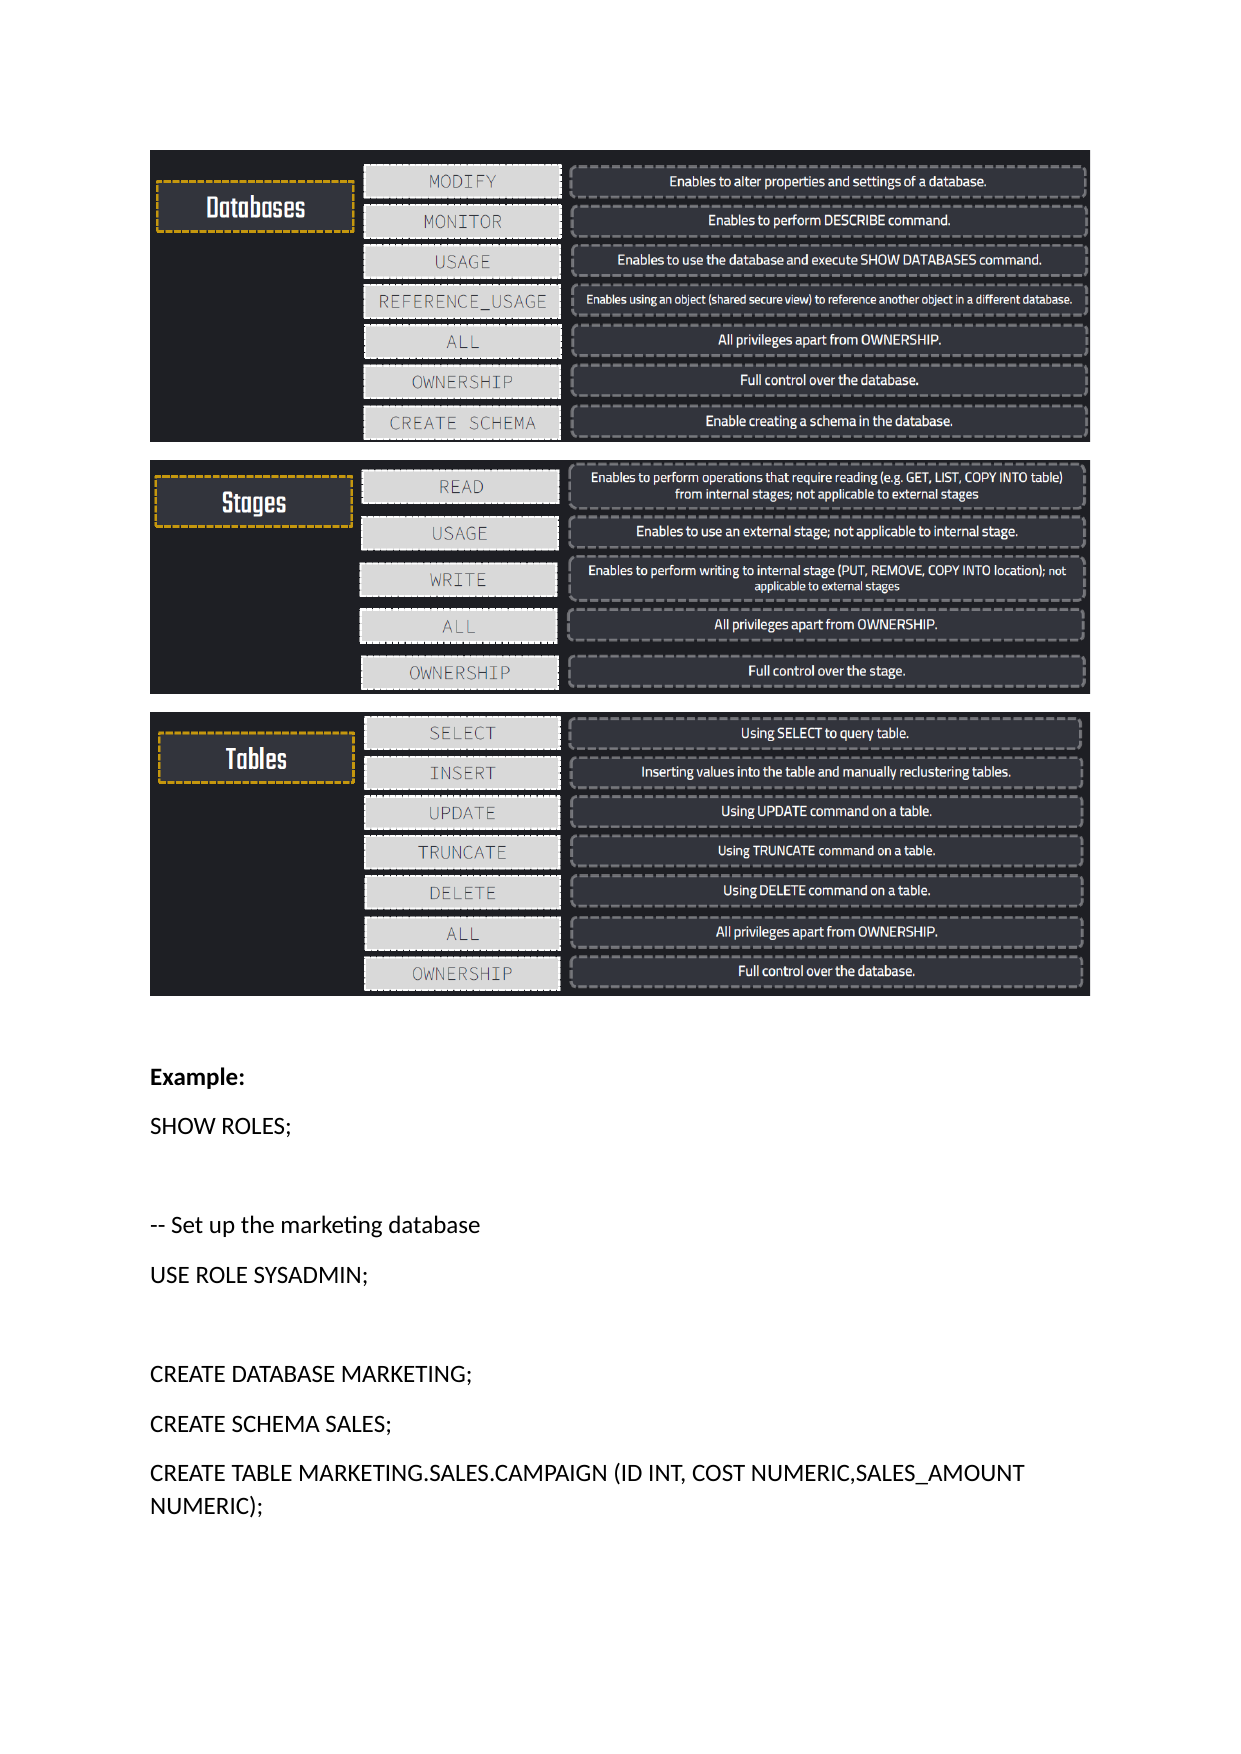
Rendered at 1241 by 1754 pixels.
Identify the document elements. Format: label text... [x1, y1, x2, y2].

picture [150, 712, 1091, 996]
picture [150, 460, 1091, 694]
text CREATE DATABASE MARKETING; [150, 1358, 1090, 1389]
text Example: [150, 1061, 1090, 1091]
text CREATE TABLE MARKETING.SALES.CAMPAIGN (ID INT, COST NUMERIC,SALES_AMOUNT NUMERIC); [150, 1458, 1090, 1521]
text -- Set up the marketing database [150, 1210, 1090, 1240]
text SHOW ROLES; [150, 1111, 1090, 1141]
picture [150, 150, 1091, 442]
text USE ROLE SYSADMIN; [150, 1259, 1090, 1290]
text CREATE SCHEMA SALES; [150, 1408, 1090, 1438]
